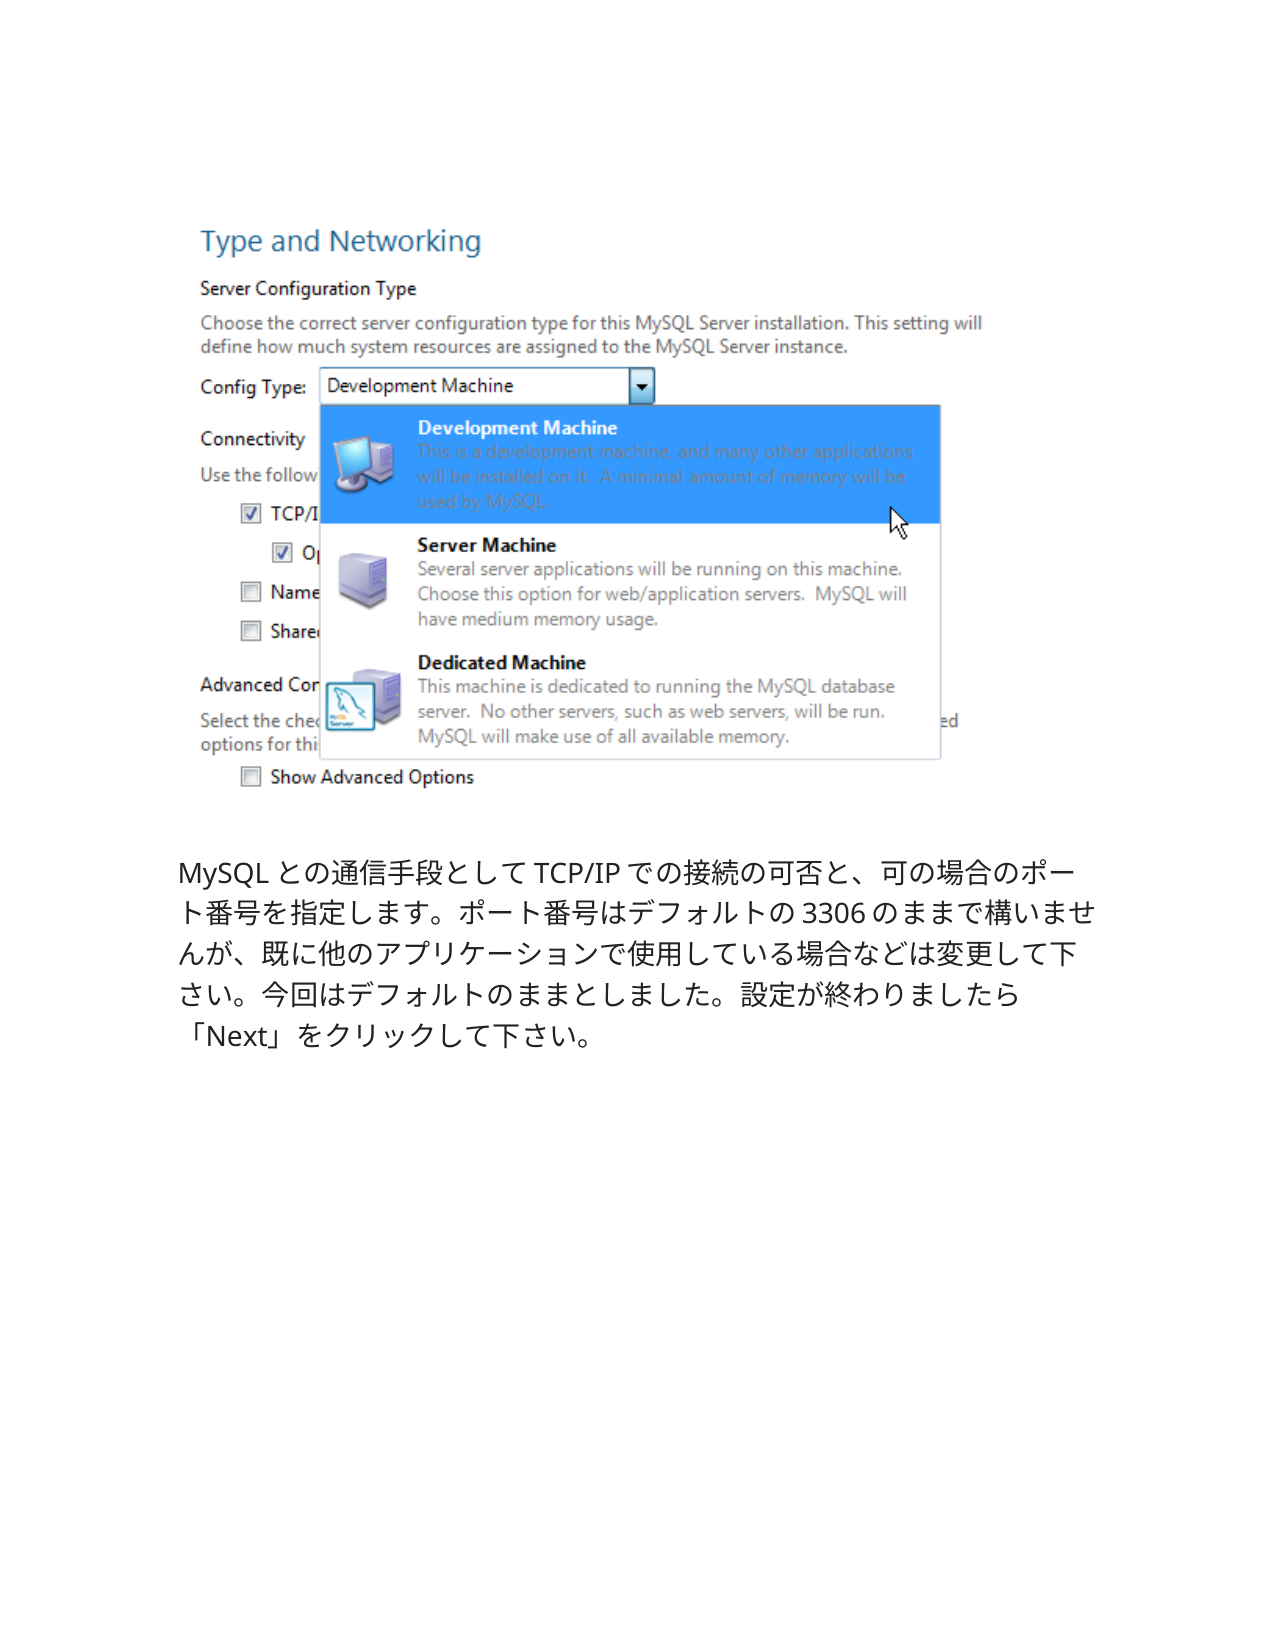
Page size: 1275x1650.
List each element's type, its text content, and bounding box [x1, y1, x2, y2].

picture [177, 206, 1009, 812]
text MySQLとの通信手段としてTCP/IPでの接続の可否と、可の場合のポート番号を指定します。ポート番号はデフォルトの3306のままで構いませんが、既に他のアプリケーションで使用している場合などは変更して下さい。今回はデフォルトのままとしました。設定が終わりましたら「Next」をクリックして下さい。 [177, 851, 1098, 1054]
